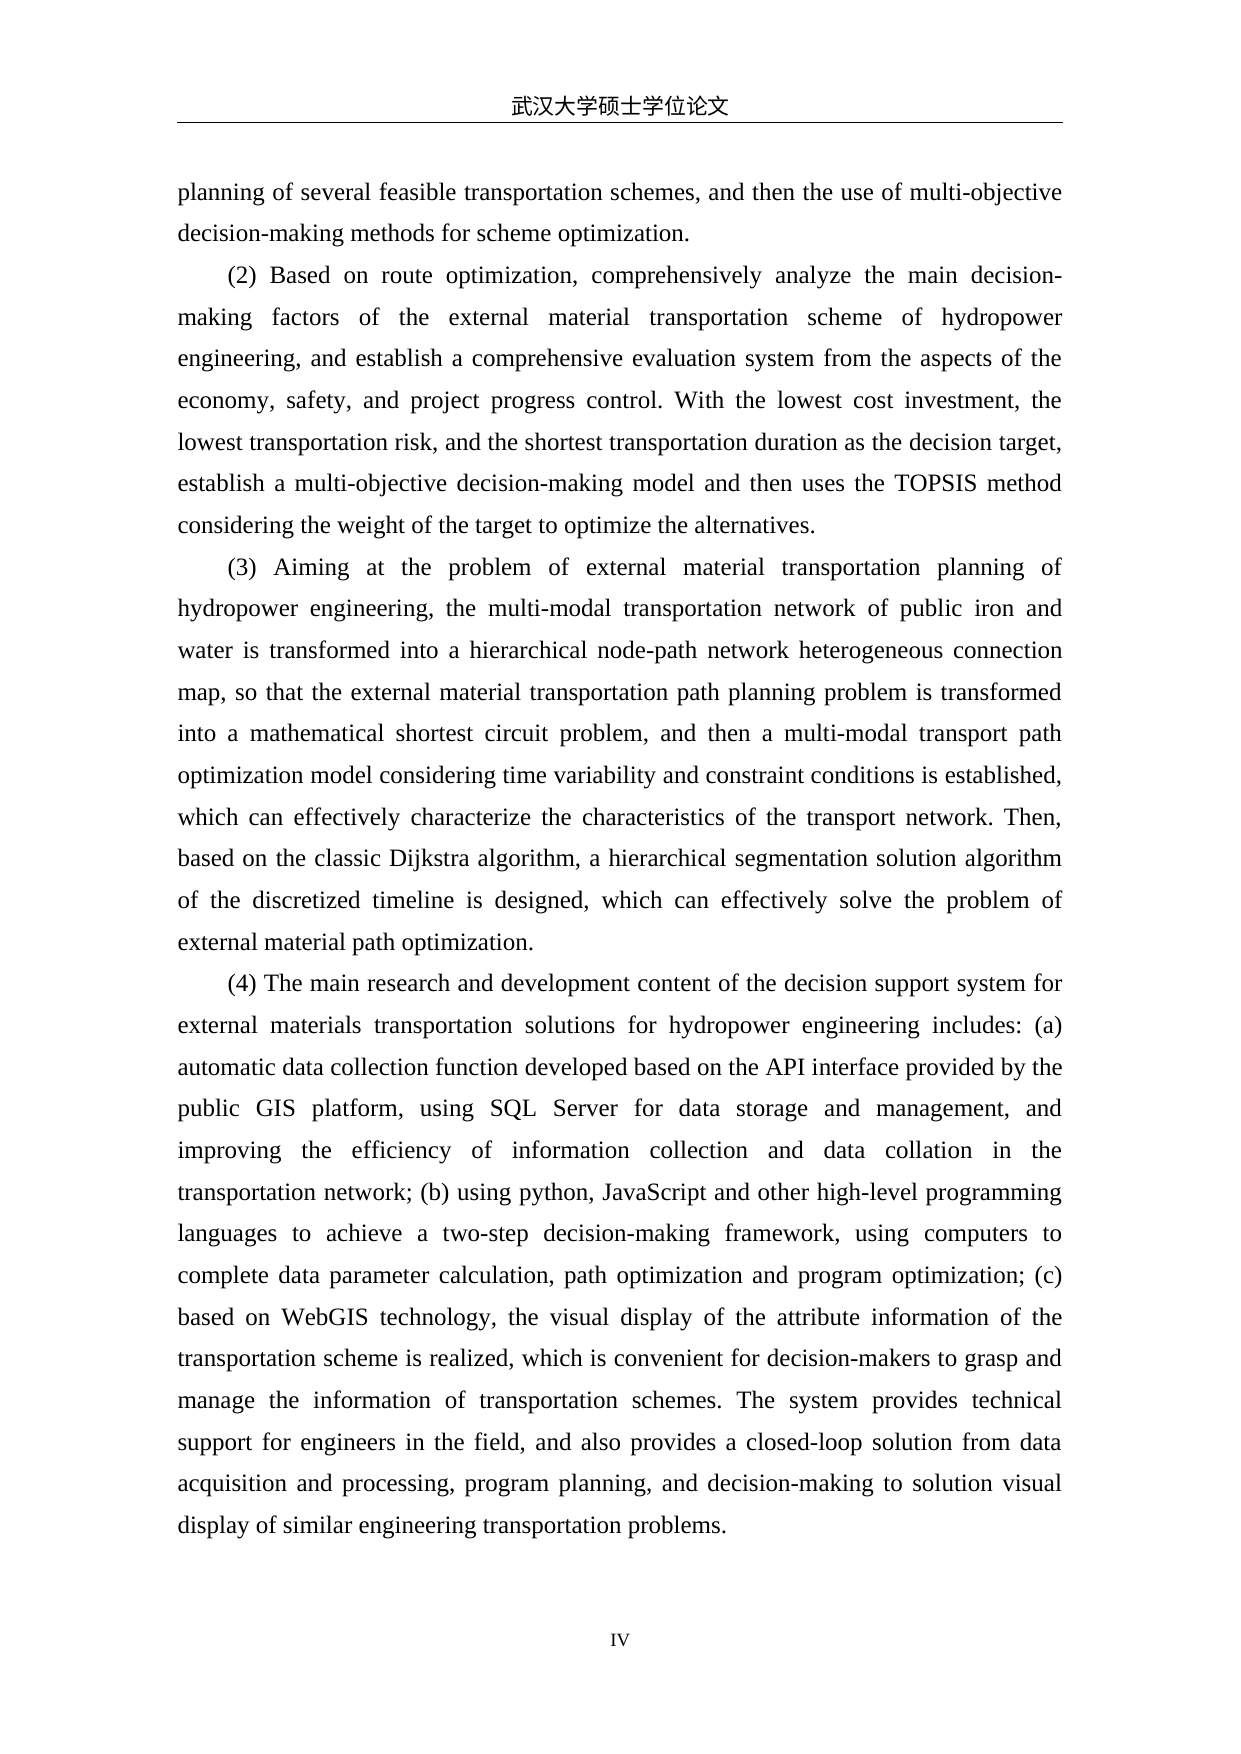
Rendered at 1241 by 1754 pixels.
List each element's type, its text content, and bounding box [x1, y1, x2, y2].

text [177, 164, 1063, 247]
text (3) Aiming at the problem of external material transportation planning of hydropower engineering, the multi-modal transportation network of public iron and water is transformed into a hierarchical node-path network heterogeneous connection map, so that the external material transportation path planning problem is transformed into a mathematical shortest circuit problem, and then a multi-modal transport path optimization model considering time variability and constraint conditions is established, which can effectively characterize the characteristics of the transport network. Then, based on the classic Dijkstra algorithm, a hierarchical segmentation solution algorithm of the discretized timeline is designed, which can effectively solve the problem of external material path optimization. [177, 539, 1063, 956]
text (2) Based on route optimization, comprehensively analyze the main decision-making factors of the external material transportation scheme of hydropower engineering, and establish a comprehensive evaluation system from the aspects of the economy, safety, and project progress control. With the lowest cost investment, the lowest transportation risk, and the shortest transportation duration as the decision target, establish a multi-objective decision-making model and then uses the TOPSIS method considering the weight of the target to optimize the alternatives. [177, 247, 1063, 539]
text (4) The main research and development content of the decision support system for external materials transportation solutions for hydropower engineering includes: (a) automatic data collection function developed based on the API interface provided by the public GIS platform, using SQL Server for data storage and management, and improving the efficiency of information collection and data collation in the transportation network; (b) using python, JavaScript and other high-level programming languages to achieve a two-step decision-making framework, using computers to complete data parameter calculation, path optimization and program optimization; (c) based on WebGIS technology, the visual display of the attribute information of the transportation scheme is realized, which is convenient for decision-makers to grasp and manage the information of transportation schemes. The system provides technical support for engineers in the field, and also provides a closed-loop solution from data acquisition and processing, program planning, and decision-making to solution visual display of similar engineering transportation problems. [177, 956, 1063, 1539]
